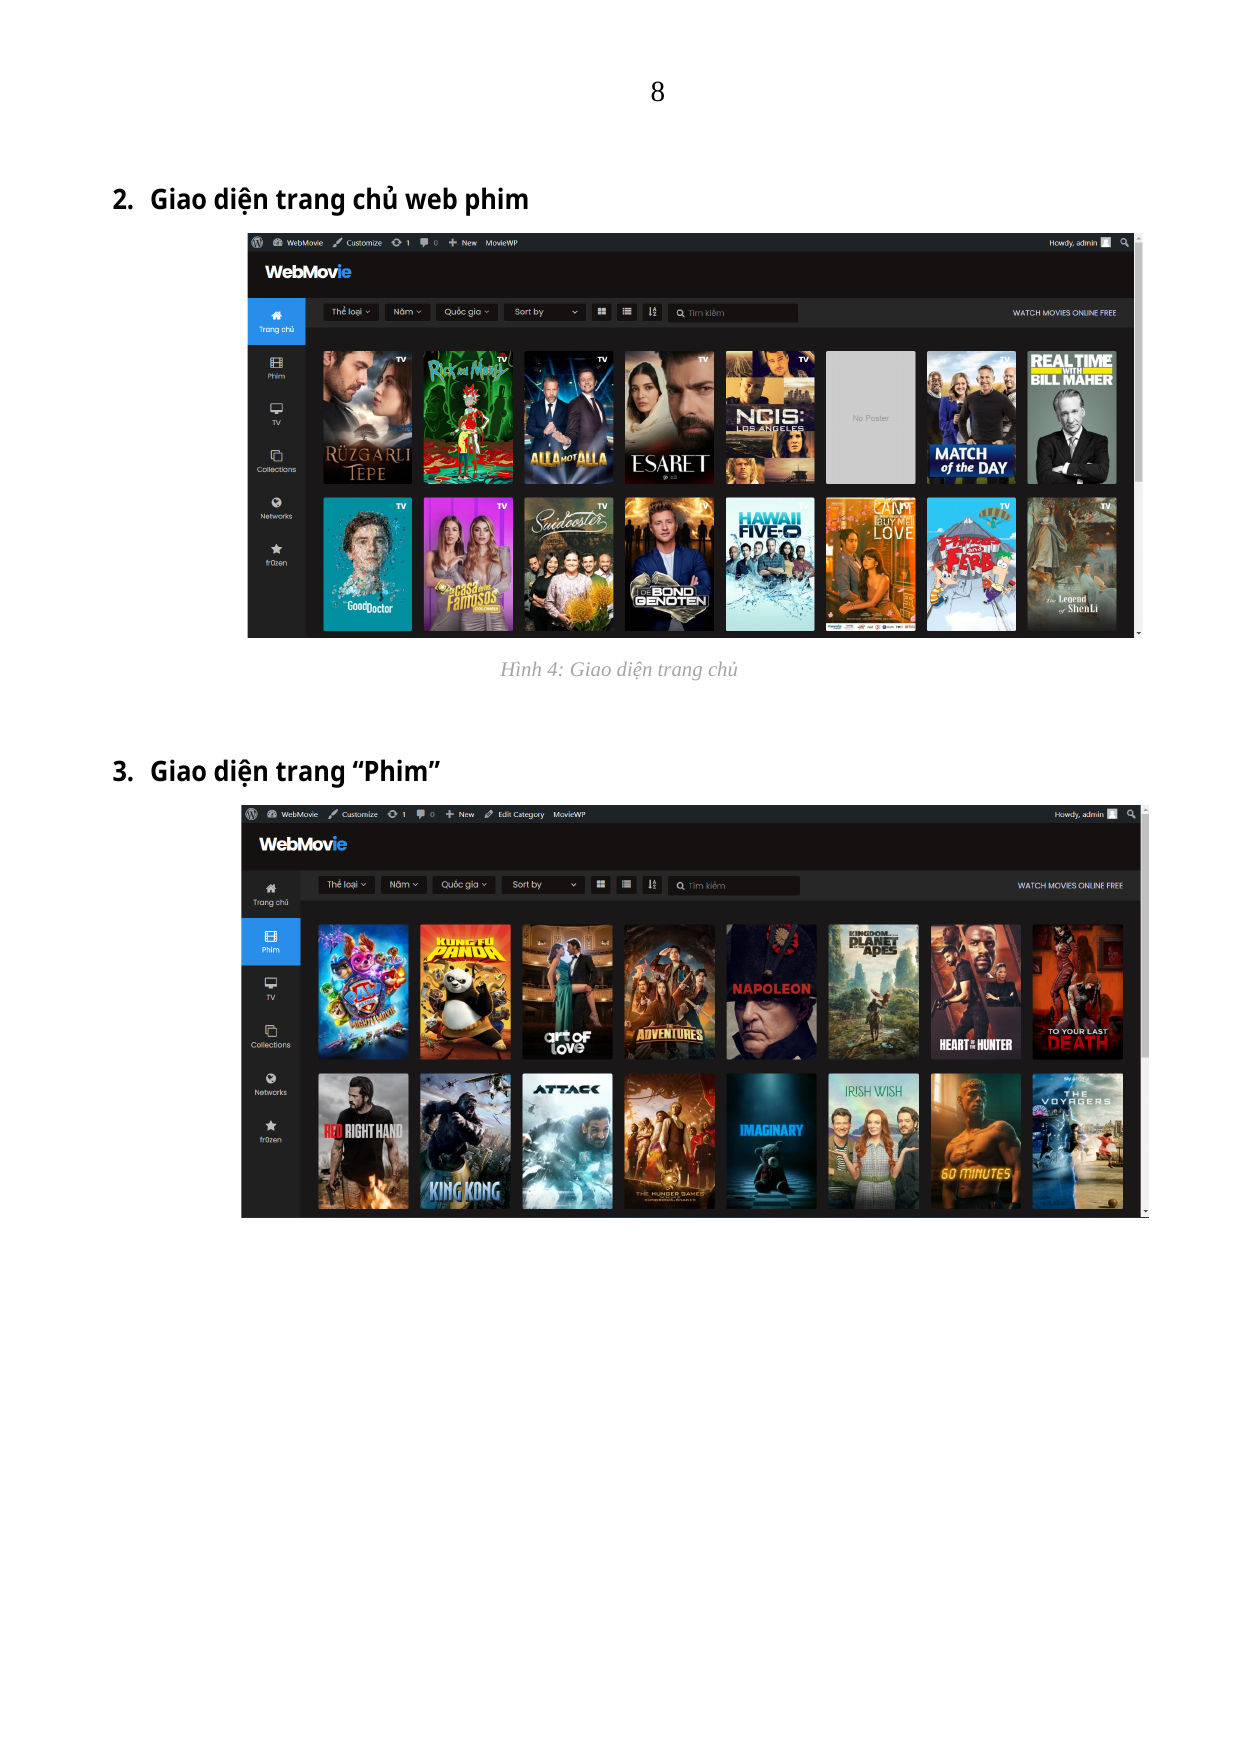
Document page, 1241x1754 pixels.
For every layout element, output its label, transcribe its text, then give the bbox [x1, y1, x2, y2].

subtitle Giao diện trang “Phim” [112, 751, 1165, 789]
picture [241, 805, 1149, 1218]
subtitle Giao diện trang chủ web phim [112, 179, 1165, 218]
picture [247, 233, 1143, 638]
subtitle Hình 4: Giao diện trang chủ [75, 657, 1165, 681]
